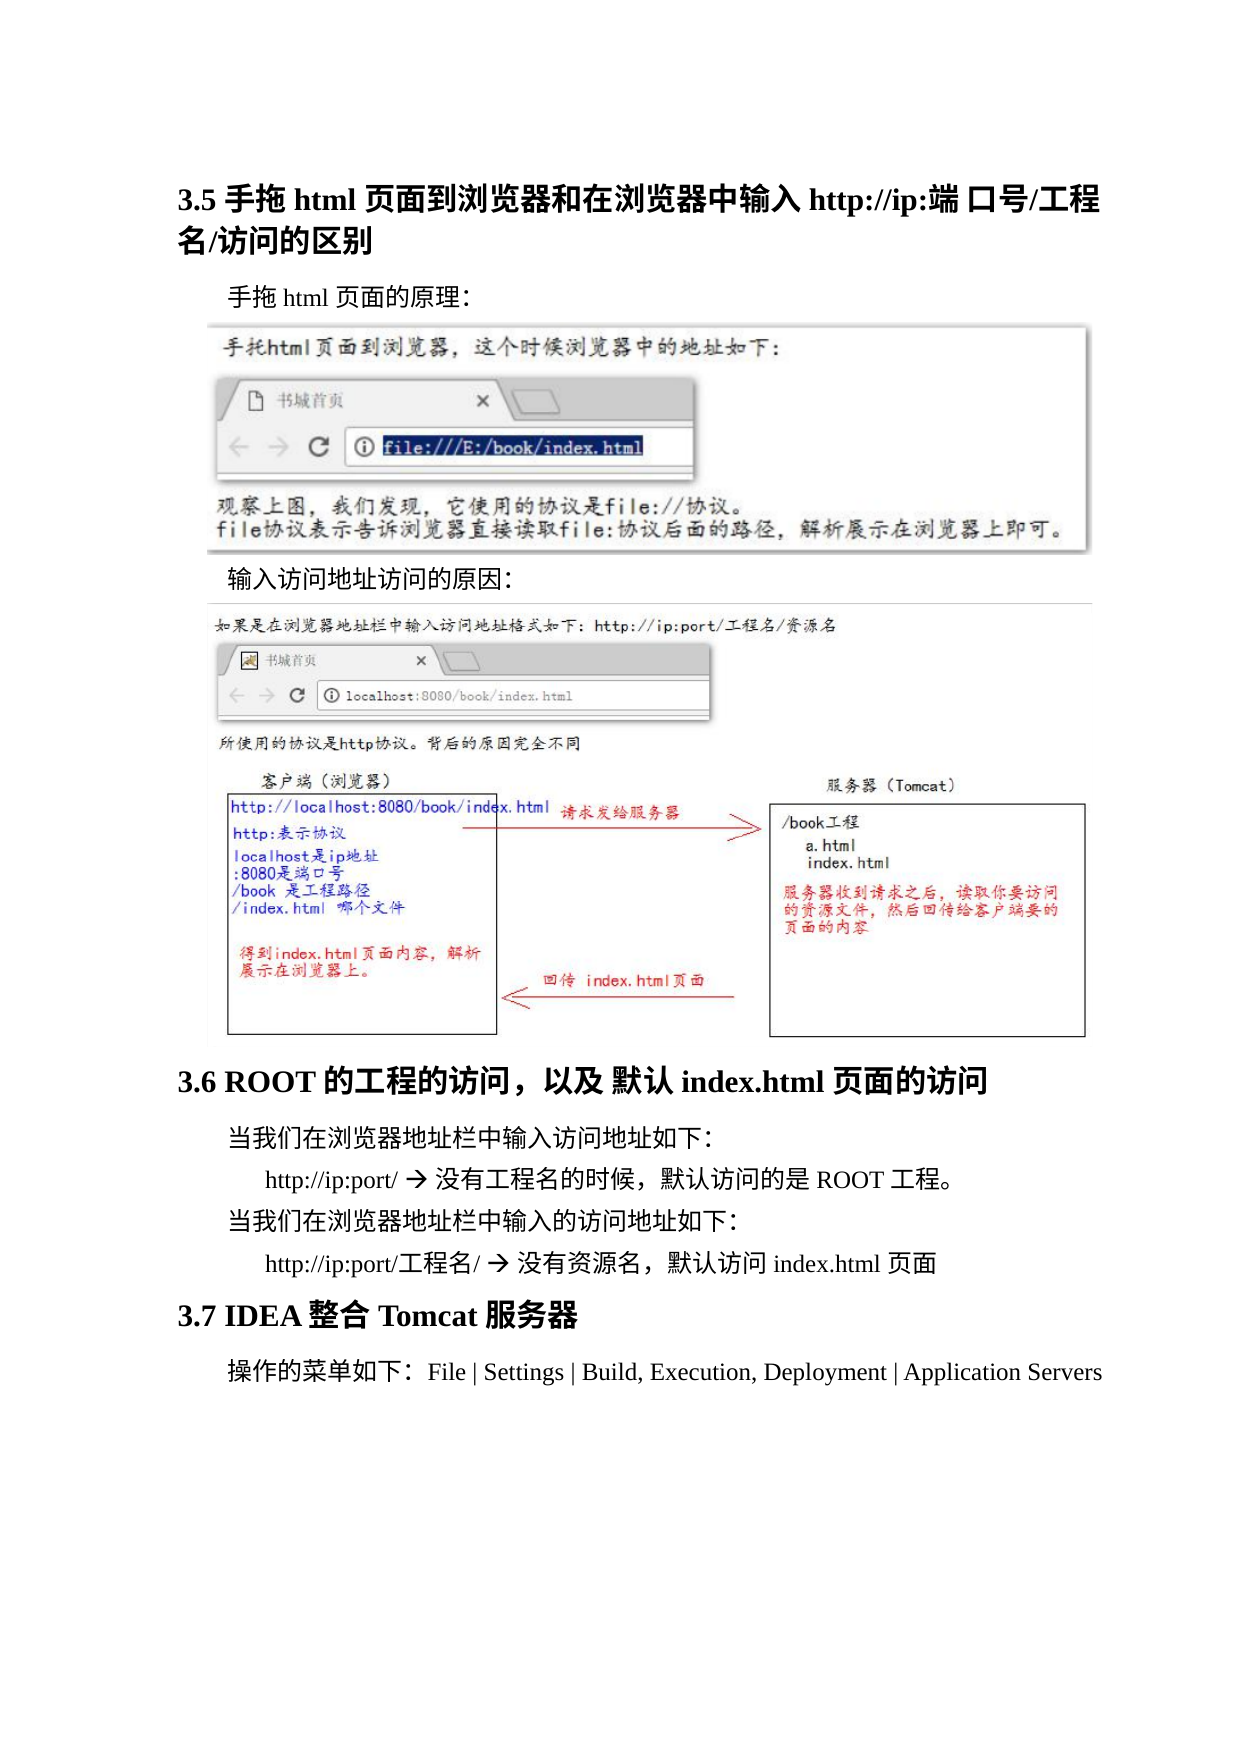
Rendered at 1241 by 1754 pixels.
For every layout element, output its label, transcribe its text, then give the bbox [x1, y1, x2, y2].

text 当我们在浏览器地址栏中输入的访问地址如下： [177, 1197, 1122, 1239]
subtitle 手拖 html 页面到浏览器和在浏览器中输入 http://ip:端 口号/工程名/访问的区别 [177, 177, 1122, 261]
subtitle ROOT 的工程的访问，以及 默认 index.html 页面的访问 [177, 1059, 1122, 1101]
picture [207, 322, 1093, 555]
text 输入访问地址访问的原因： [177, 555, 1122, 596]
text 操作的菜单如下：File | Settings | Build, Execution, Deployment | Application Servers [177, 1347, 1122, 1389]
text 手拖 html 页面的原理： [177, 273, 1122, 315]
text http://ip:port/ 没有工程名的时候，默认访问的是 ROOT 工程。 [177, 1155, 1122, 1197]
picture [207, 603, 1093, 1047]
subtitle IDEA 整合 Tomcat 服务器 [177, 1293, 1122, 1334]
text http://ip:port/工程名/ 没有资源名，默认访问 index.html 页面 [177, 1239, 1122, 1280]
text 当我们在浏览器地址栏中输入访问地址如下： [177, 1114, 1122, 1155]
